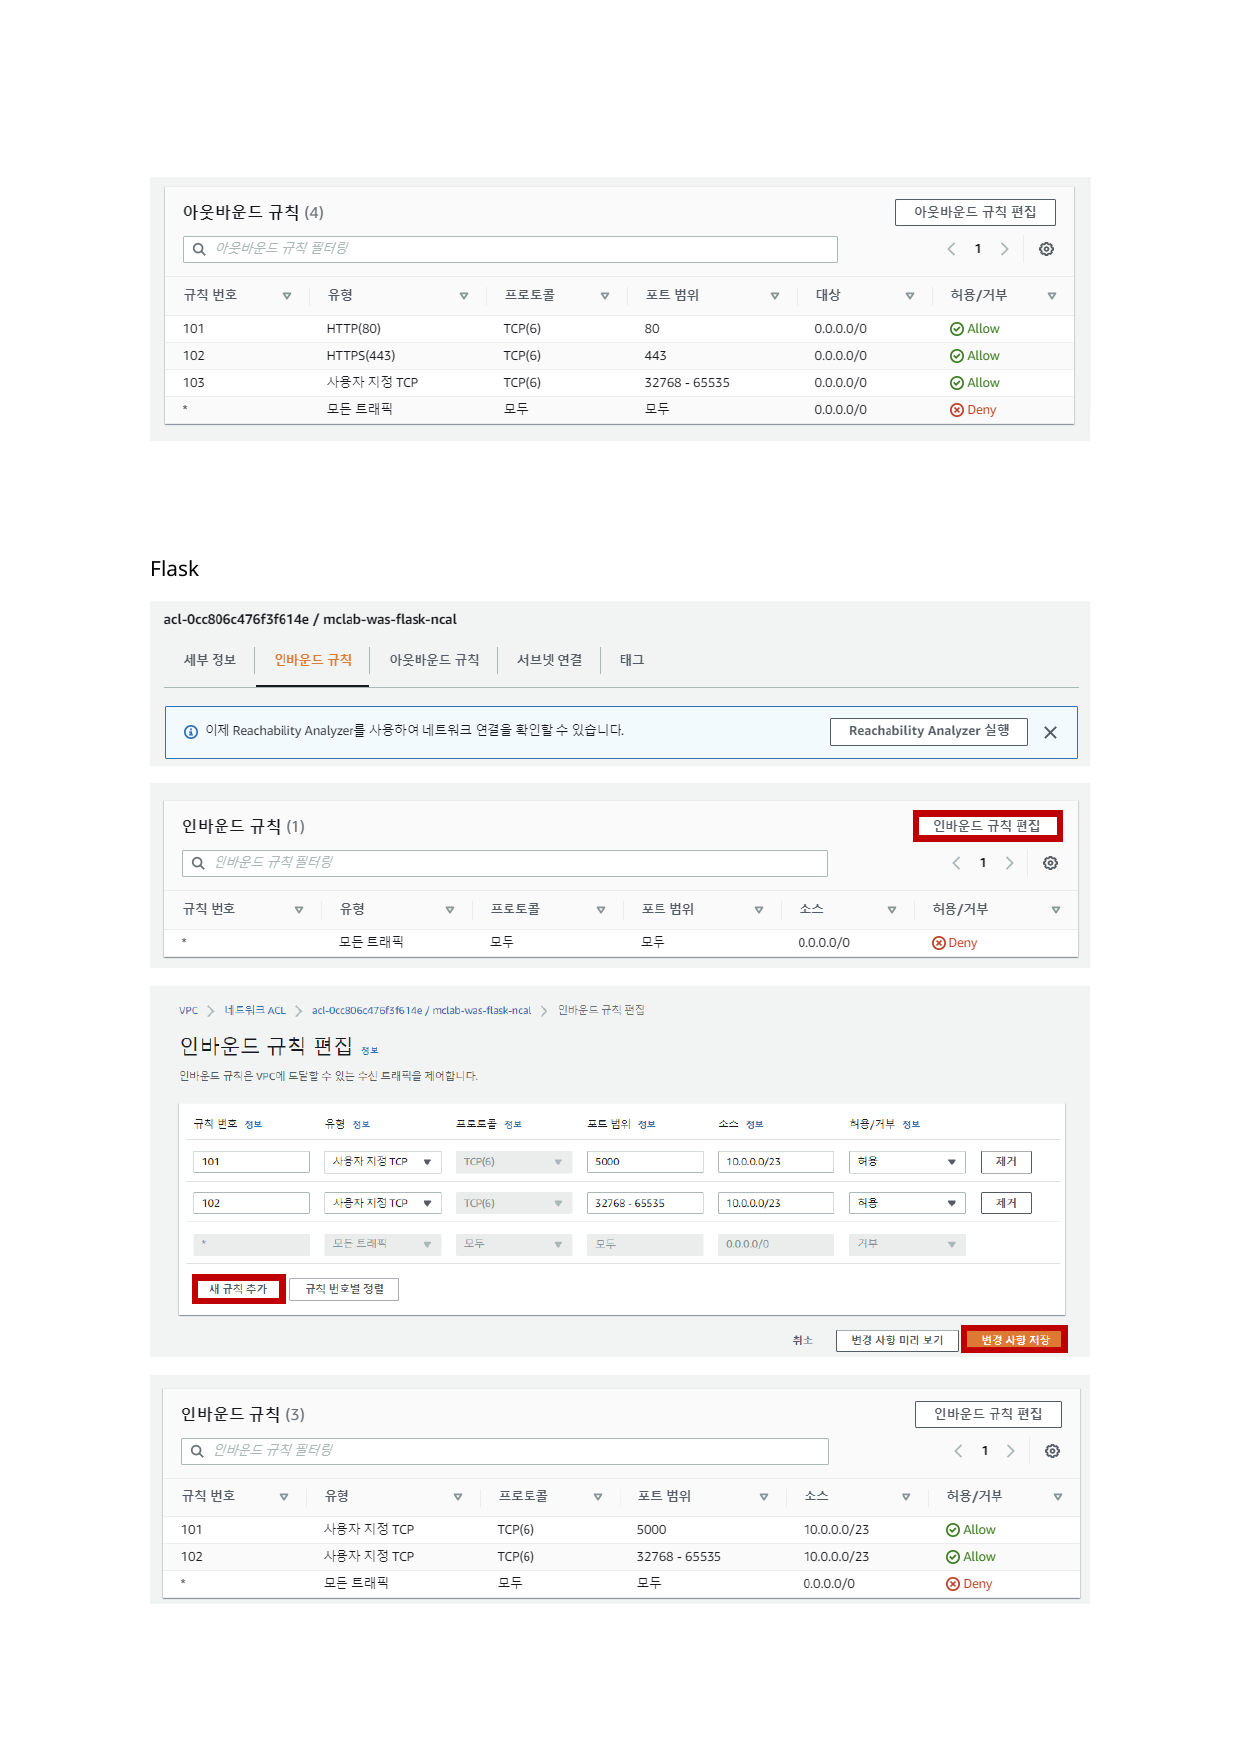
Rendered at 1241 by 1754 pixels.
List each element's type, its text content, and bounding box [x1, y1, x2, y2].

picture [150, 1375, 1091, 1604]
picture [150, 783, 1091, 968]
text Flask [150, 554, 1090, 583]
picture [150, 601, 1091, 766]
picture [150, 986, 1091, 1357]
picture [150, 177, 1091, 441]
